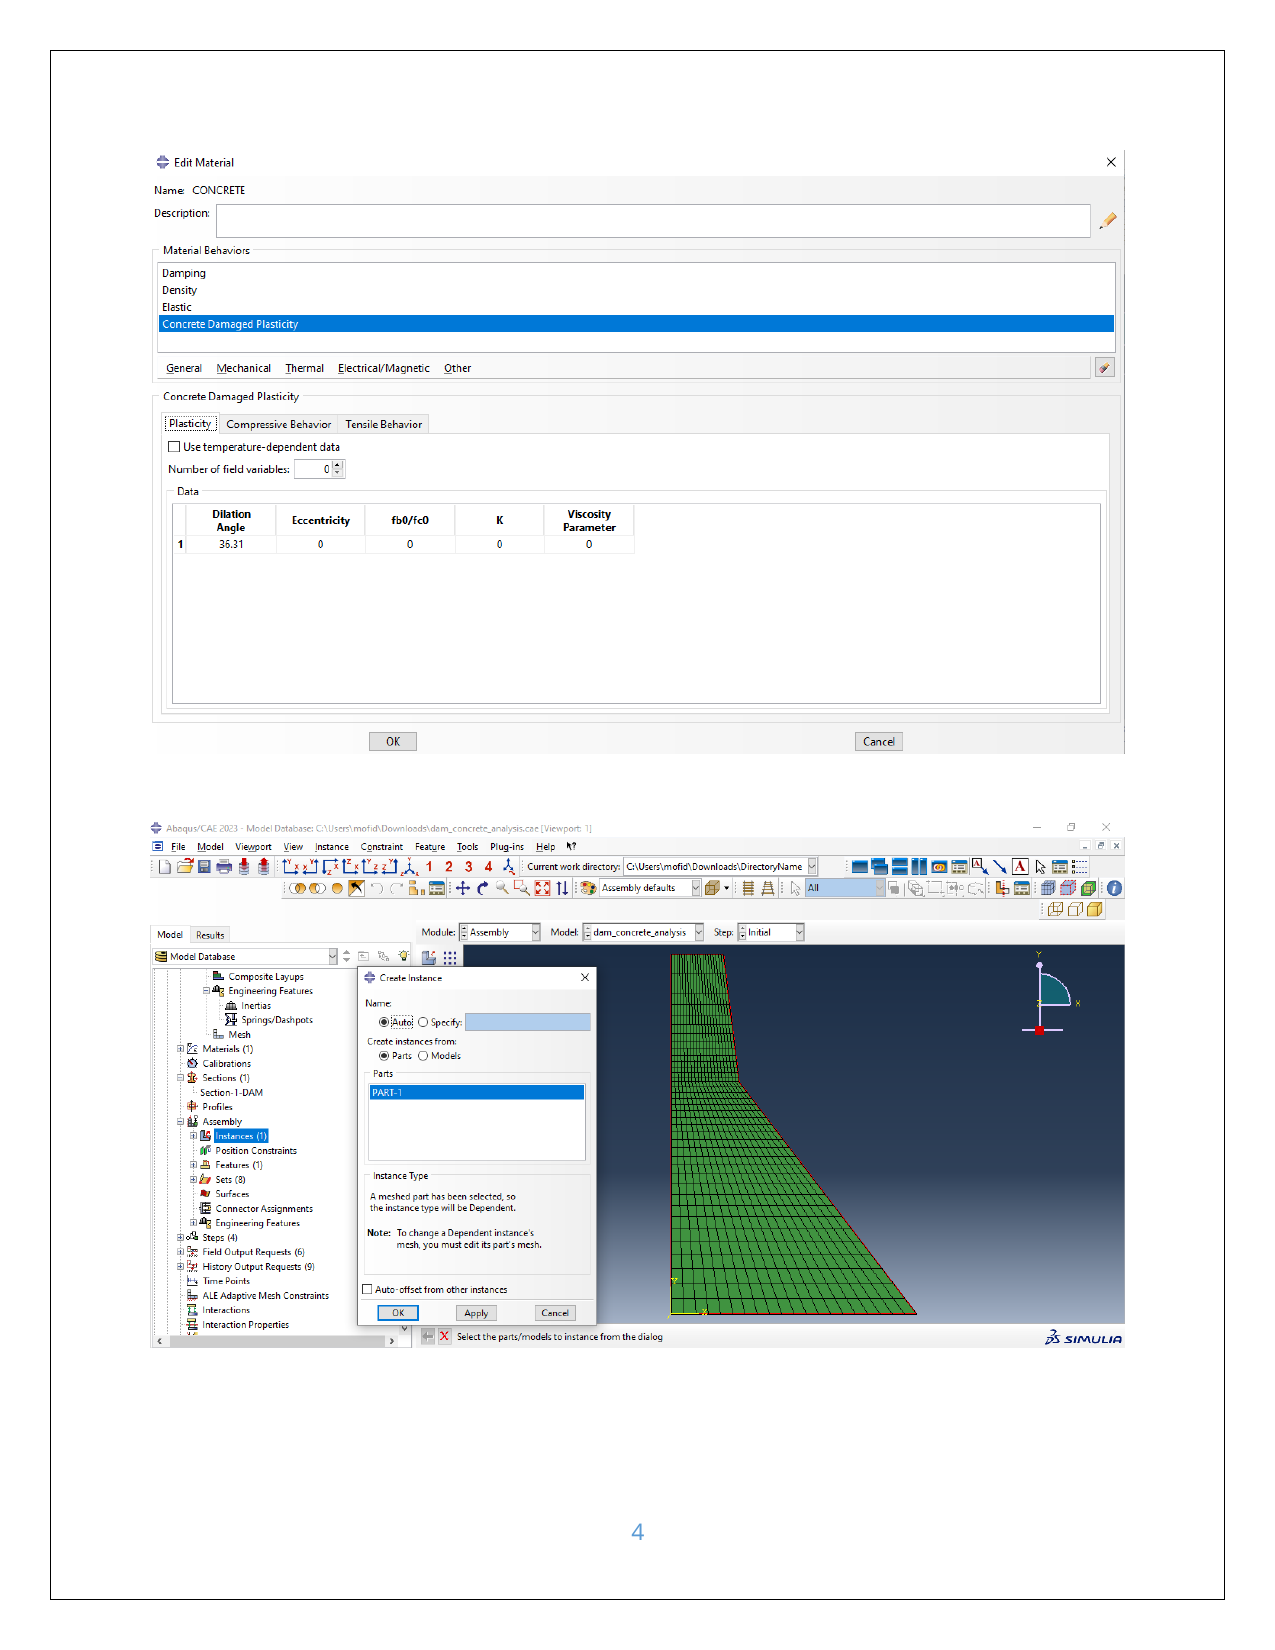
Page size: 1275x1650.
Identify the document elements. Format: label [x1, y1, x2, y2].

picture [150, 150, 1125, 754]
picture [150, 819, 1125, 1348]
